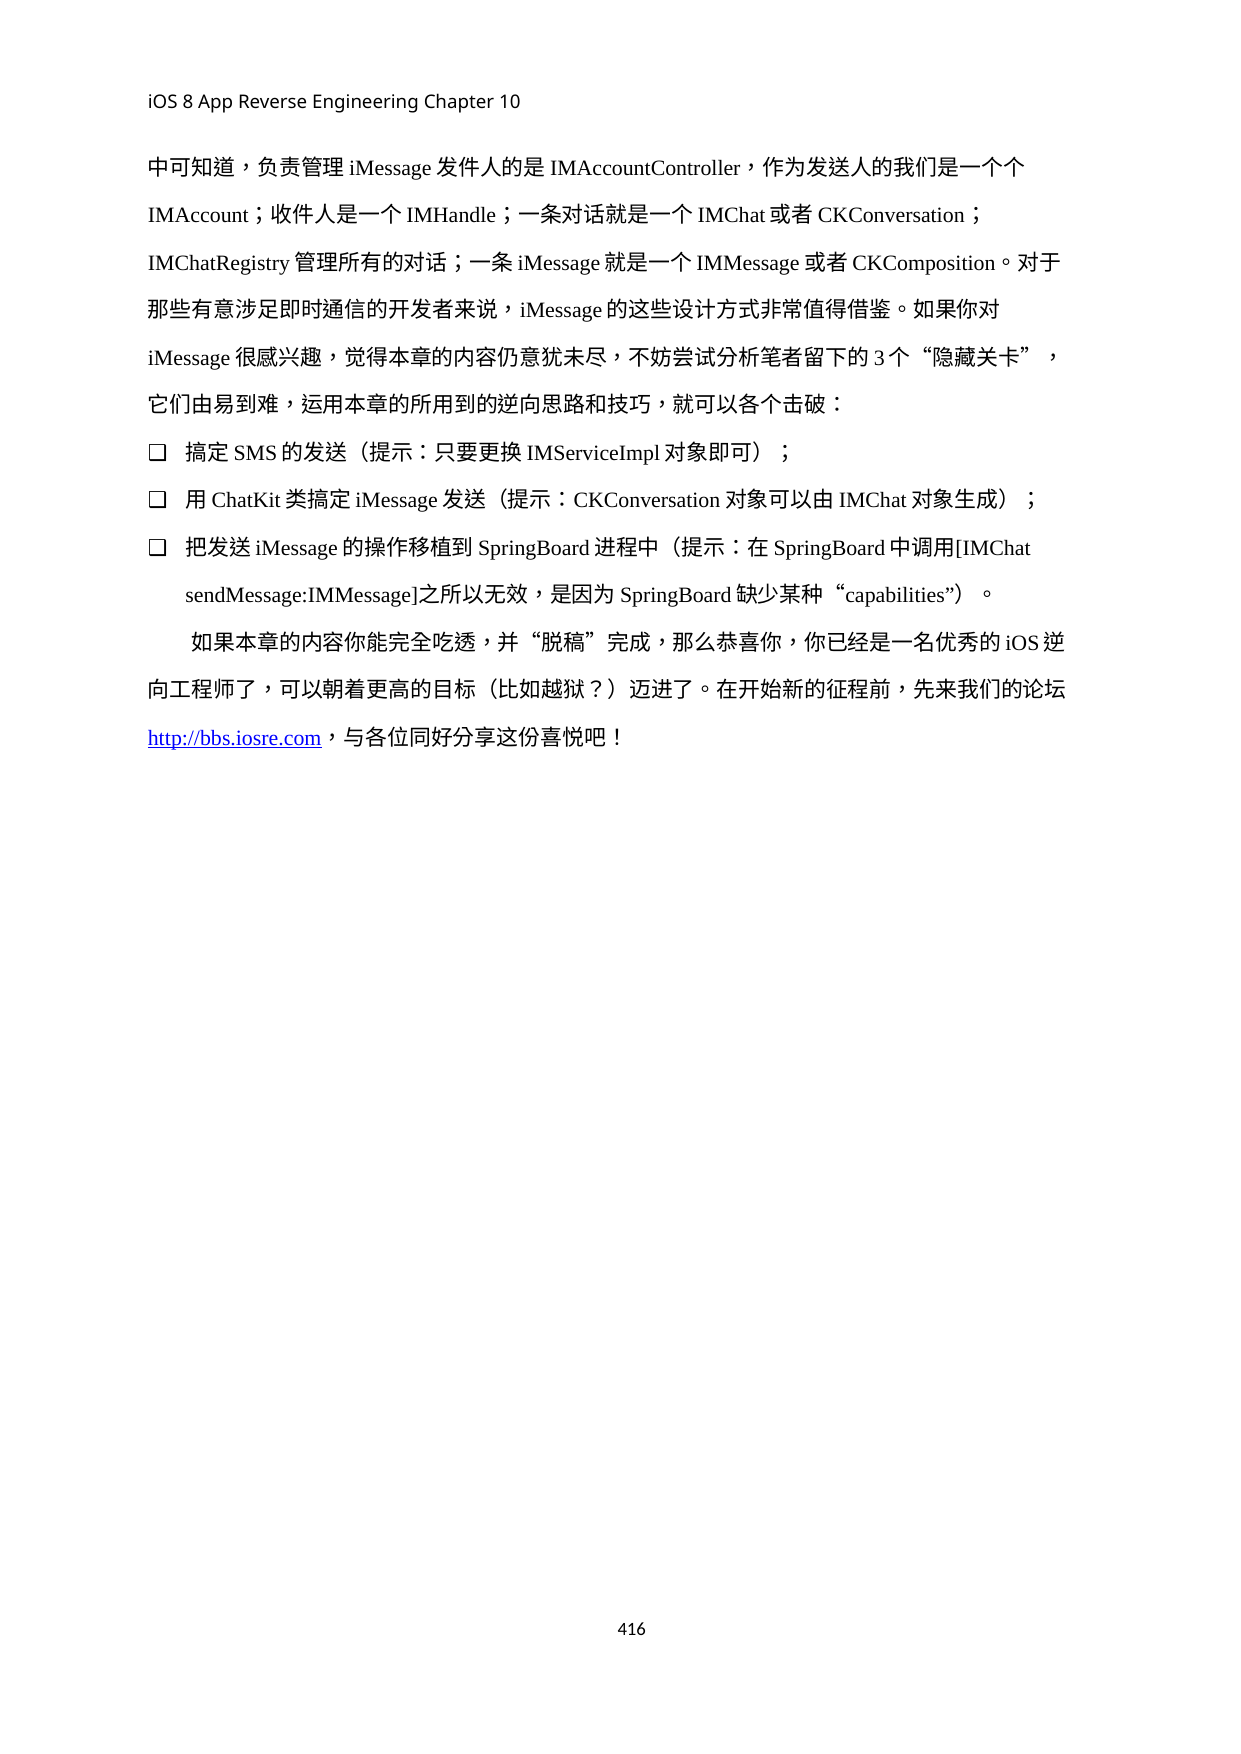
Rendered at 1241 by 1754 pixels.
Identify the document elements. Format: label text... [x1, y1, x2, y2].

list 把发送iMessage的操作移植到SpringBoard进程中（提示：在SpringBoard中调用[IMChat sendMessage:IMMessage]之所以无效，是因为SpringBoard缺少某种“capabilities”）。 [148, 530, 1078, 609]
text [148, 150, 1078, 419]
list 搞定SMS的发送（提示：只要更换IMServiceImpl对象即可）； [148, 435, 1078, 467]
text 如果本章的内容你能完全吃透，并“脱稿”完成，那么恭喜你，你已经是一名优秀的iOS逆向工程师了，可以朝着更高的目标（比如越狱？）迈进了。在开始新的征程前，先来我们的论坛http://bbs.iosre.com，与各位同好分享这份喜悦吧！ [148, 625, 1078, 752]
list 用ChatKit类搞定iMessage发送（提示：CKConversation对象可以由IMChat对象生成）； [148, 482, 1078, 514]
